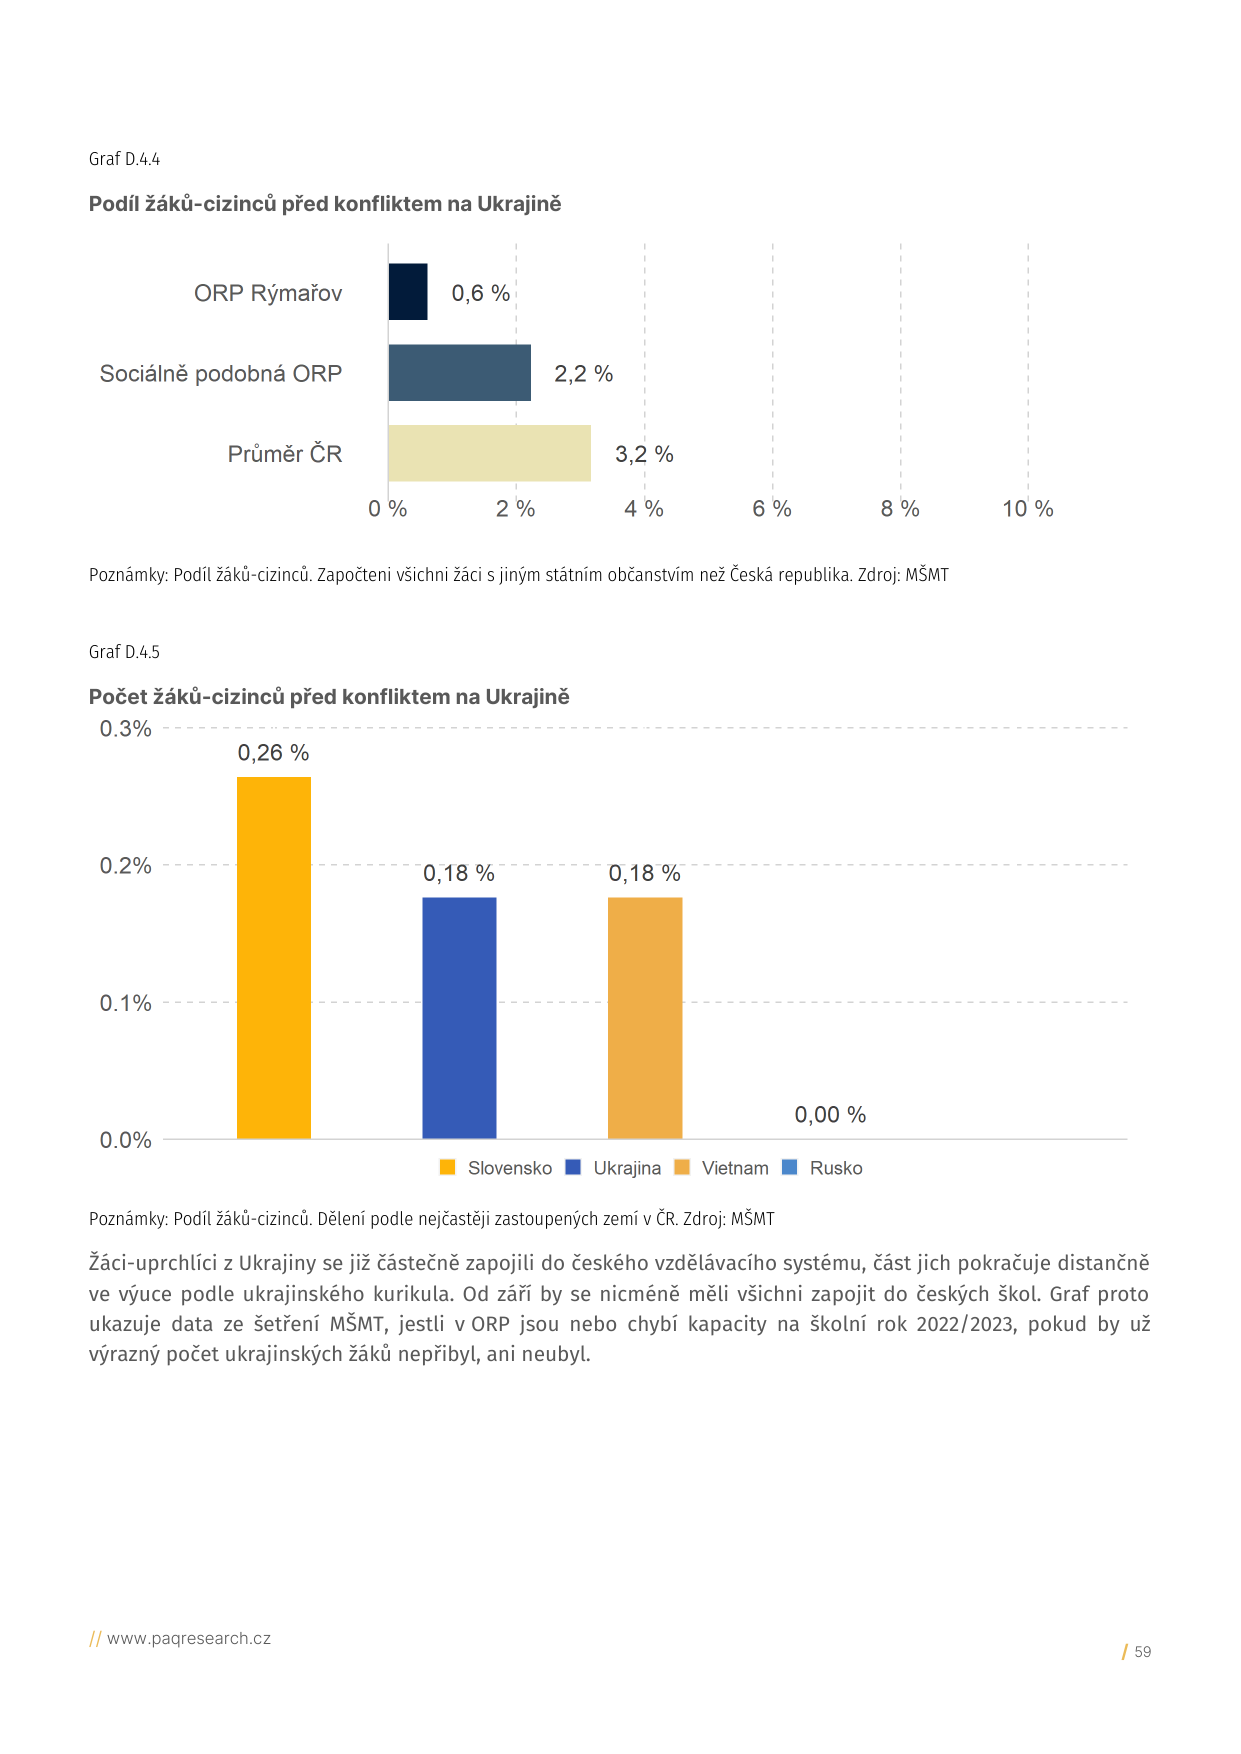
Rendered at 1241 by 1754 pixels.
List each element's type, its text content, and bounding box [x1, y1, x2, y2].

text Poznámky: Podíl žáků-cizinců. Dělení podle nejčastěji zastoupených zemí v ČR. Zdroj: MŠMT [89, 1208, 1152, 1230]
text Graf D.4.4 [89, 148, 1152, 170]
text Žáci-uprchlíci z Ukrajiny se již částečně zapojili do českého vzdělávacího systému, část jich pokračuje distančně ve výuce podle ukrajinského kurikula. Od září by se nicméně měli všichni zapojit do českých škol. Graf proto ukazuje data ze šetření MŠMT, jestli v ORP jsou nebo chybí kapacity na školní rok 2022/2023, pokud by už výrazný počet ukrajinských žáků nepřibyl, ani neubyl. [89, 1246, 1152, 1367]
picture [88, 216, 1139, 548]
text Graf D.4.5 [89, 641, 1152, 663]
text Počet žáků-cizinců před konfliktem na Ukrajině [89, 679, 1152, 709]
text Podíl žáků-cizinců před konfliktem na Ukrajině [89, 186, 1152, 216]
text Poznámky: Podíl žáků-cizinců. Započteni všichni žáci s jiným státním občanstvím než Česká republika. Zdroj: MŠMT [89, 564, 1152, 587]
picture [88, 709, 1139, 1191]
